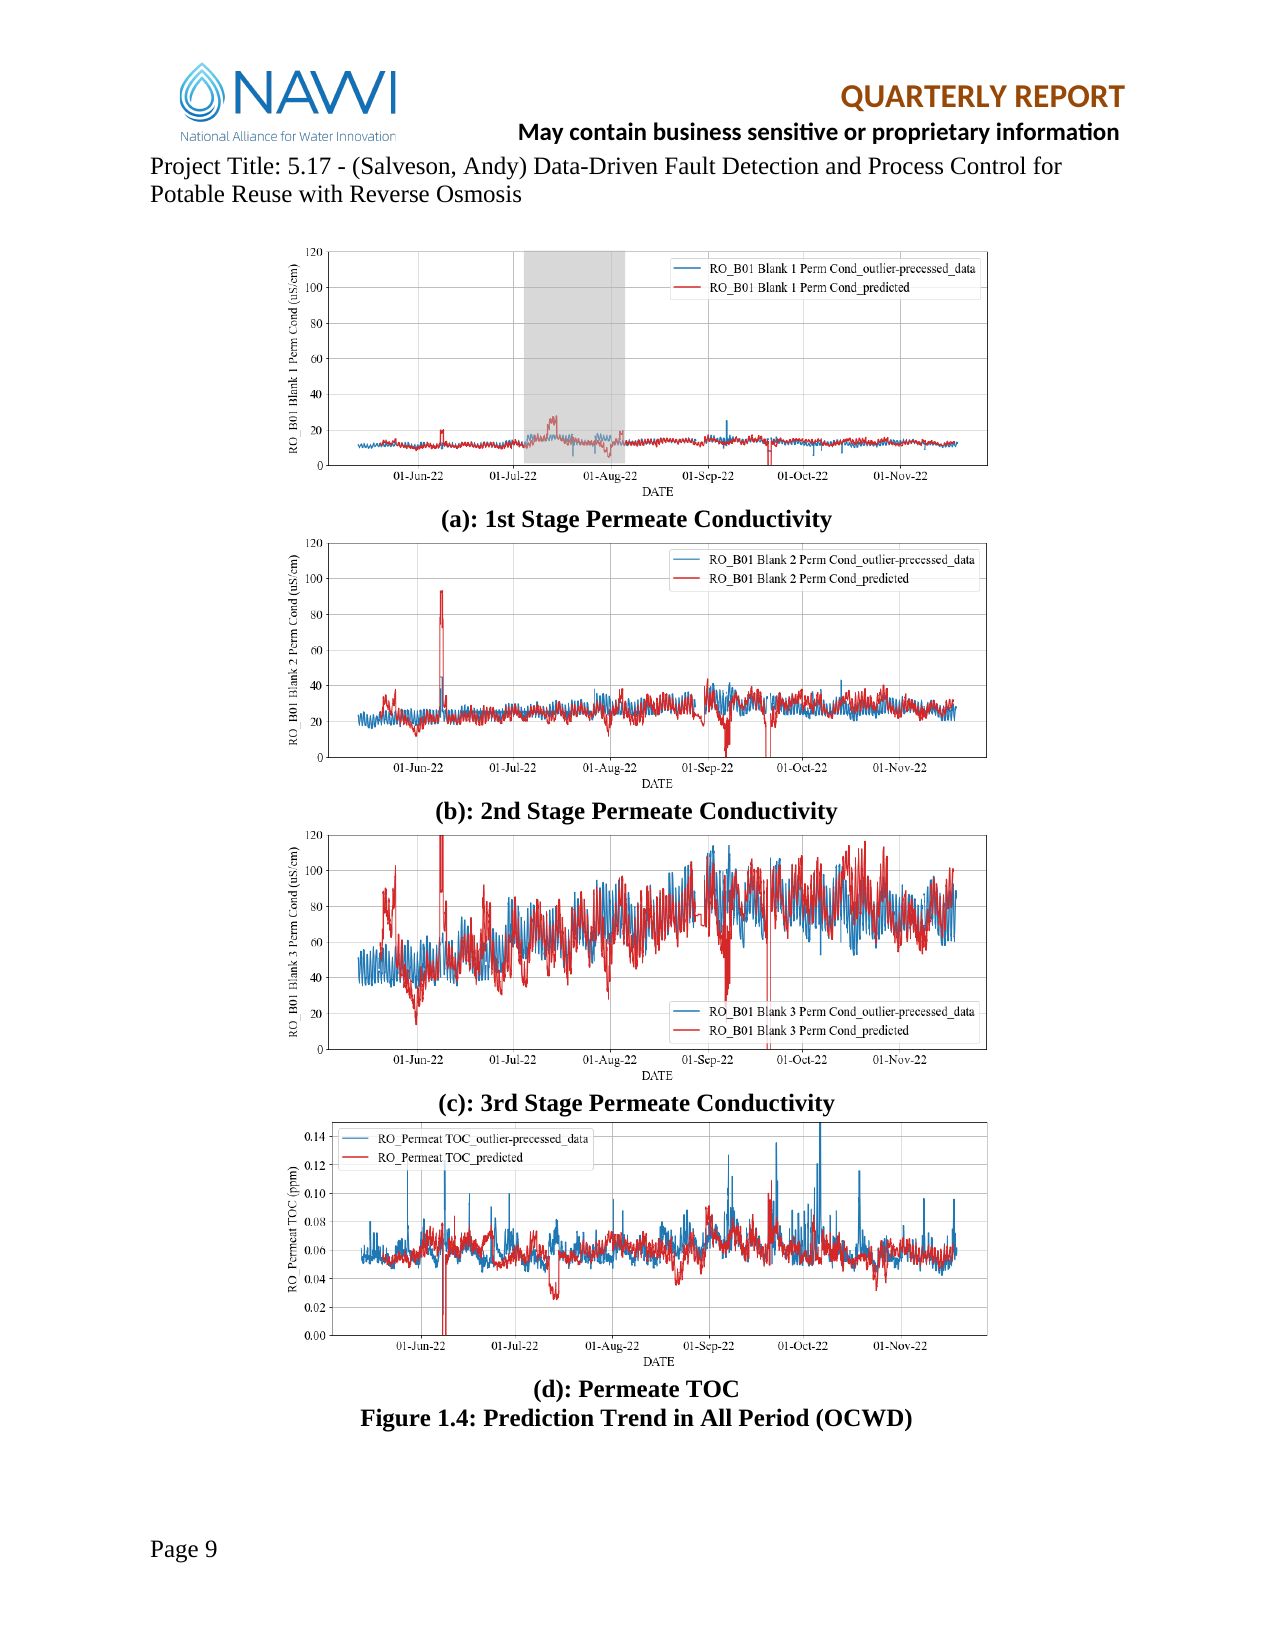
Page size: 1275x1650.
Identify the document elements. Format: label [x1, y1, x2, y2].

picture [282, 1116, 991, 1374]
picture [282, 532, 991, 796]
picture [282, 824, 991, 1088]
